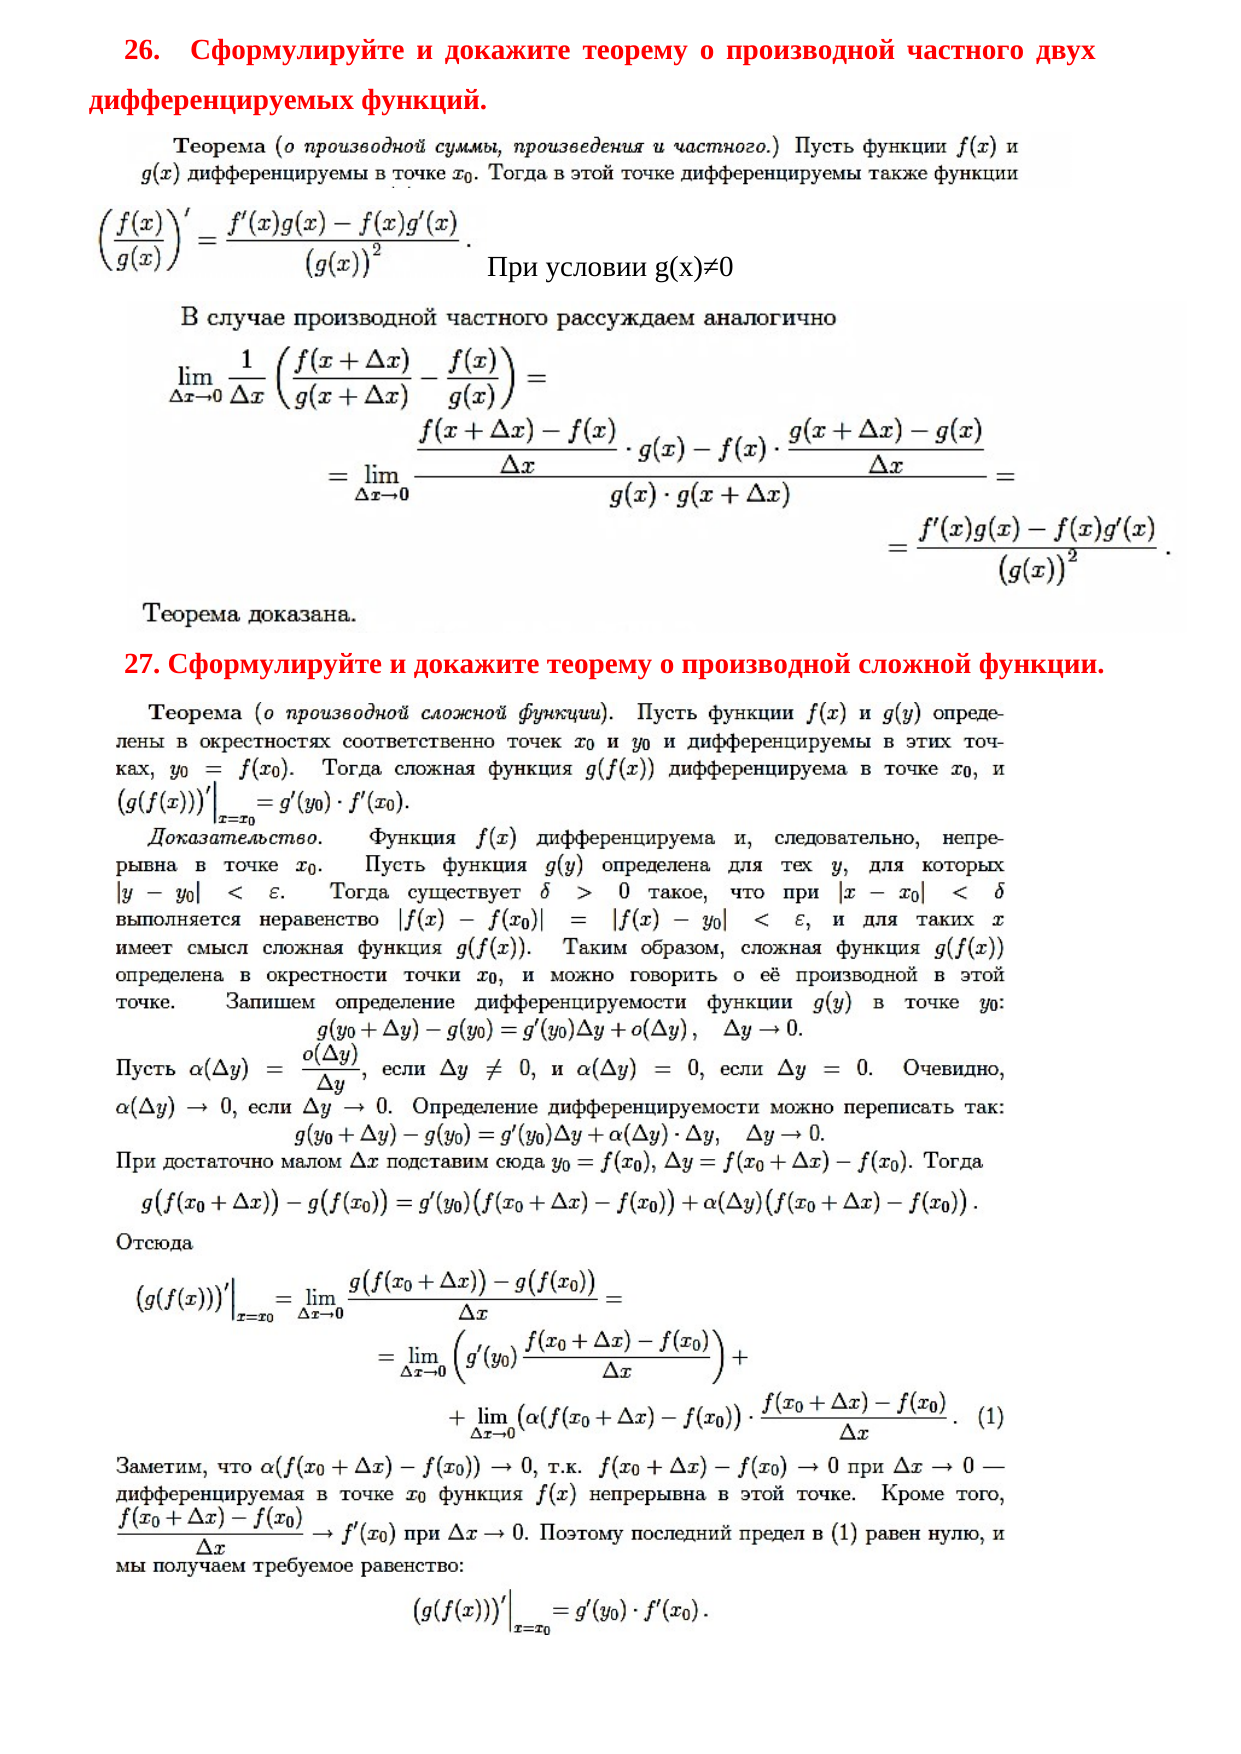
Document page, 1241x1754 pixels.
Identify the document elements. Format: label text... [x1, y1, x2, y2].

picture [127, 301, 1187, 633]
picture [92, 205, 487, 278]
list Сформулируйте и докажите теорему о производной частного двух дифференцируемых функций. [88, 32, 1149, 116]
picture [126, 132, 1072, 188]
picture [115, 702, 1006, 1635]
